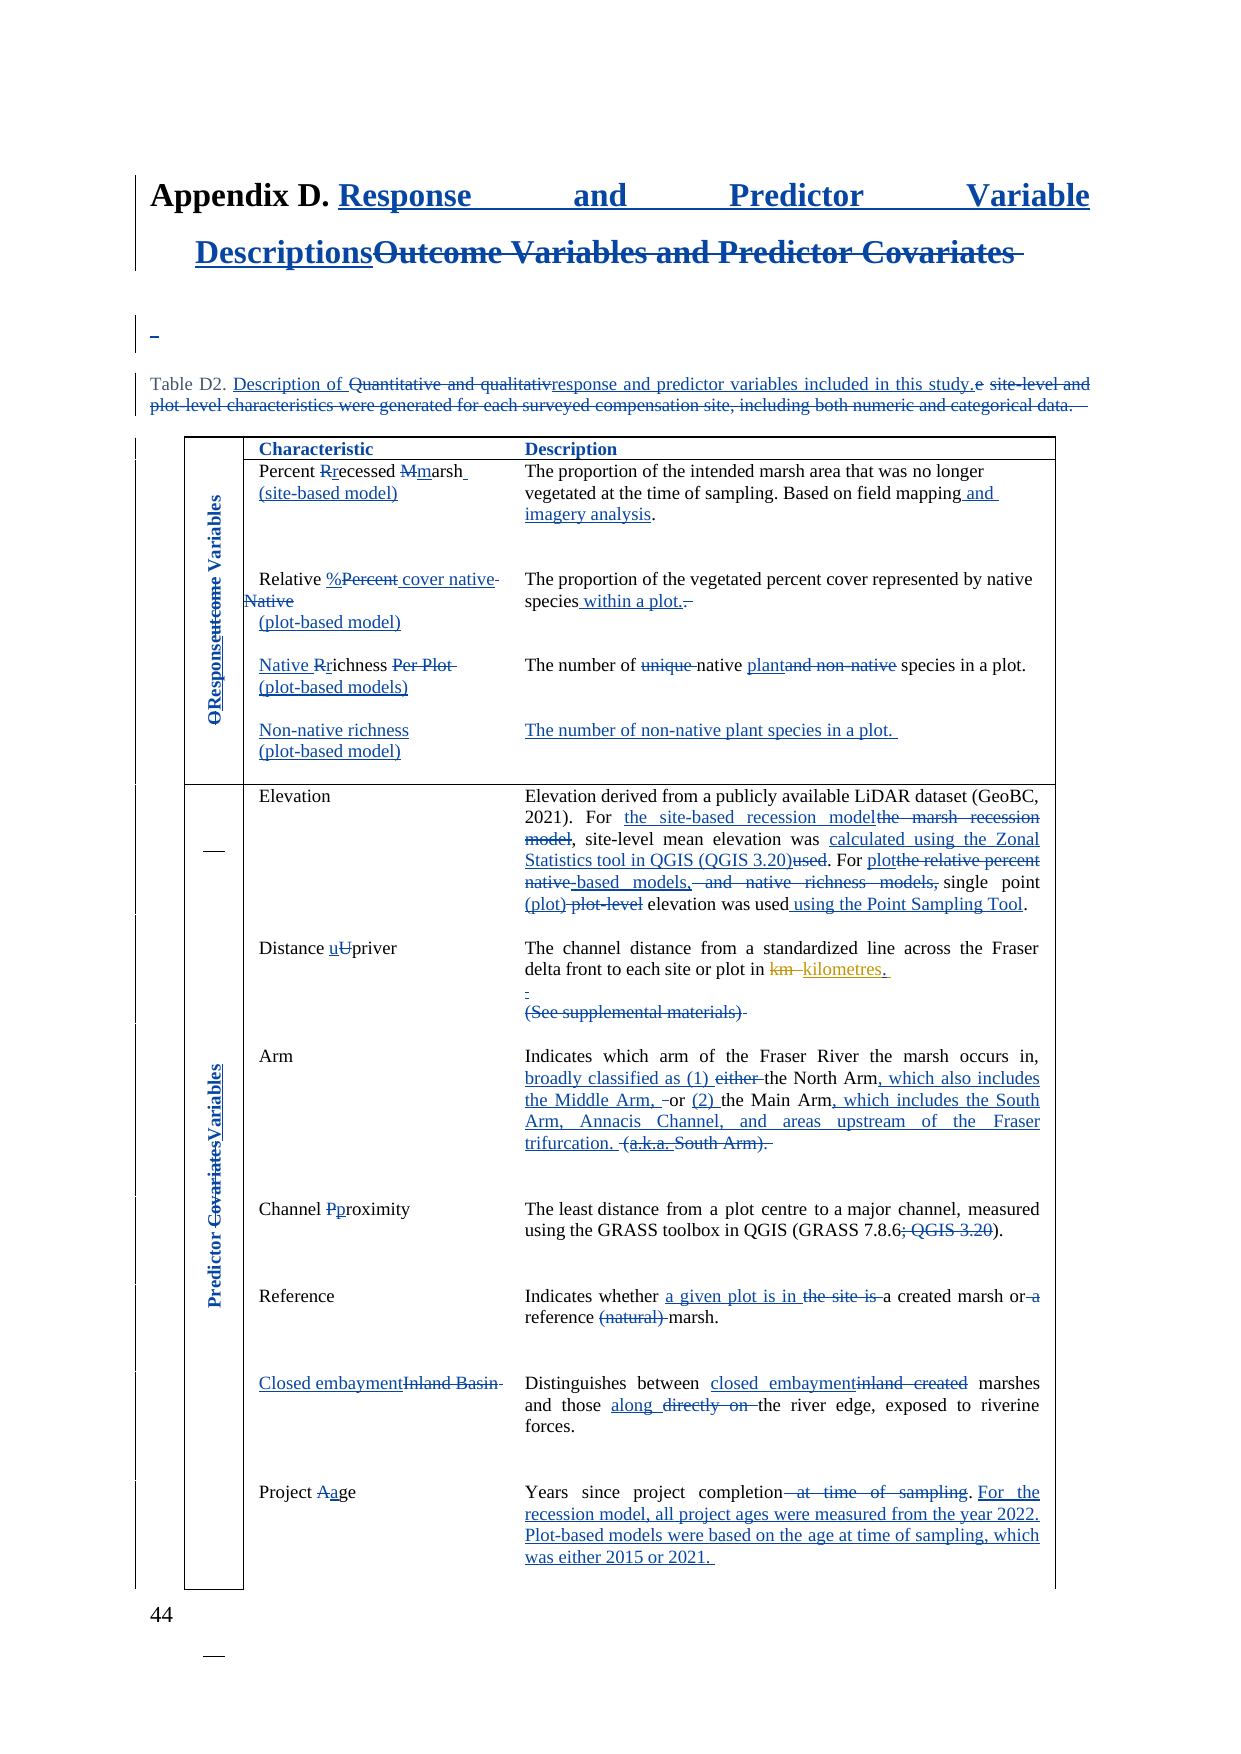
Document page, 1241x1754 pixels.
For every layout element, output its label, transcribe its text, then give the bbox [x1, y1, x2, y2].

table_cell Arm [244, 1023, 511, 1196]
table_cell The least distance from a plot centre to a major channel, measured using the GRASS toolbox in QGIS (GRASS 7.8.6). [511, 1196, 1055, 1284]
table_header Description [511, 438, 1055, 459]
table_cell Reference [244, 1284, 511, 1371]
table_header Characteristic [244, 438, 511, 459]
table_cell Project ge [244, 1480, 511, 1589]
table_cell The proportion of the intended marsh area that was no longer vegetated at the time of sampling. Based on field mapping. [511, 460, 1055, 568]
table_cell The proportion of the vegetated percent cover represented by native species [511, 568, 1055, 654]
table_cell The channel distance from a standardized line across the Fraser delta front to each site or plot in [511, 914, 1055, 1023]
table_header Variables [185, 438, 243, 783]
table_cell Relative [244, 568, 511, 654]
table_cell Percent ecessed arsh [244, 460, 511, 568]
table_cell Distinguishes between marshes and those the river edge, exposed to riverine forces. [511, 1371, 1055, 1480]
table_cell Distance priver [244, 914, 511, 1023]
table_cell Elevation [244, 785, 511, 914]
table_cell The number of native species in a plot. [511, 654, 1055, 783]
table_cell Channel roximity [244, 1196, 511, 1284]
table_cell Predictor [185, 785, 243, 1589]
table_cell Indicates which arm of the Fraser River the marsh occurs in, the North Armor the Main Arm [511, 1023, 1055, 1196]
subtitle Appendix D. [150, 175, 1090, 271]
table_cell Elevation derived from a publicly available LiDAR dataset (GeoBC, 2021). For , site-level mean elevation was . For single point elevation was used. [511, 785, 1055, 914]
table_cell ichness [244, 654, 511, 783]
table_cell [511, 1480, 1055, 1589]
table_cell [244, 1371, 511, 1480]
text Table D2. [150, 372, 1090, 416]
table_cell Indicates whether a created marsh or reference marsh. [511, 1284, 1055, 1371]
